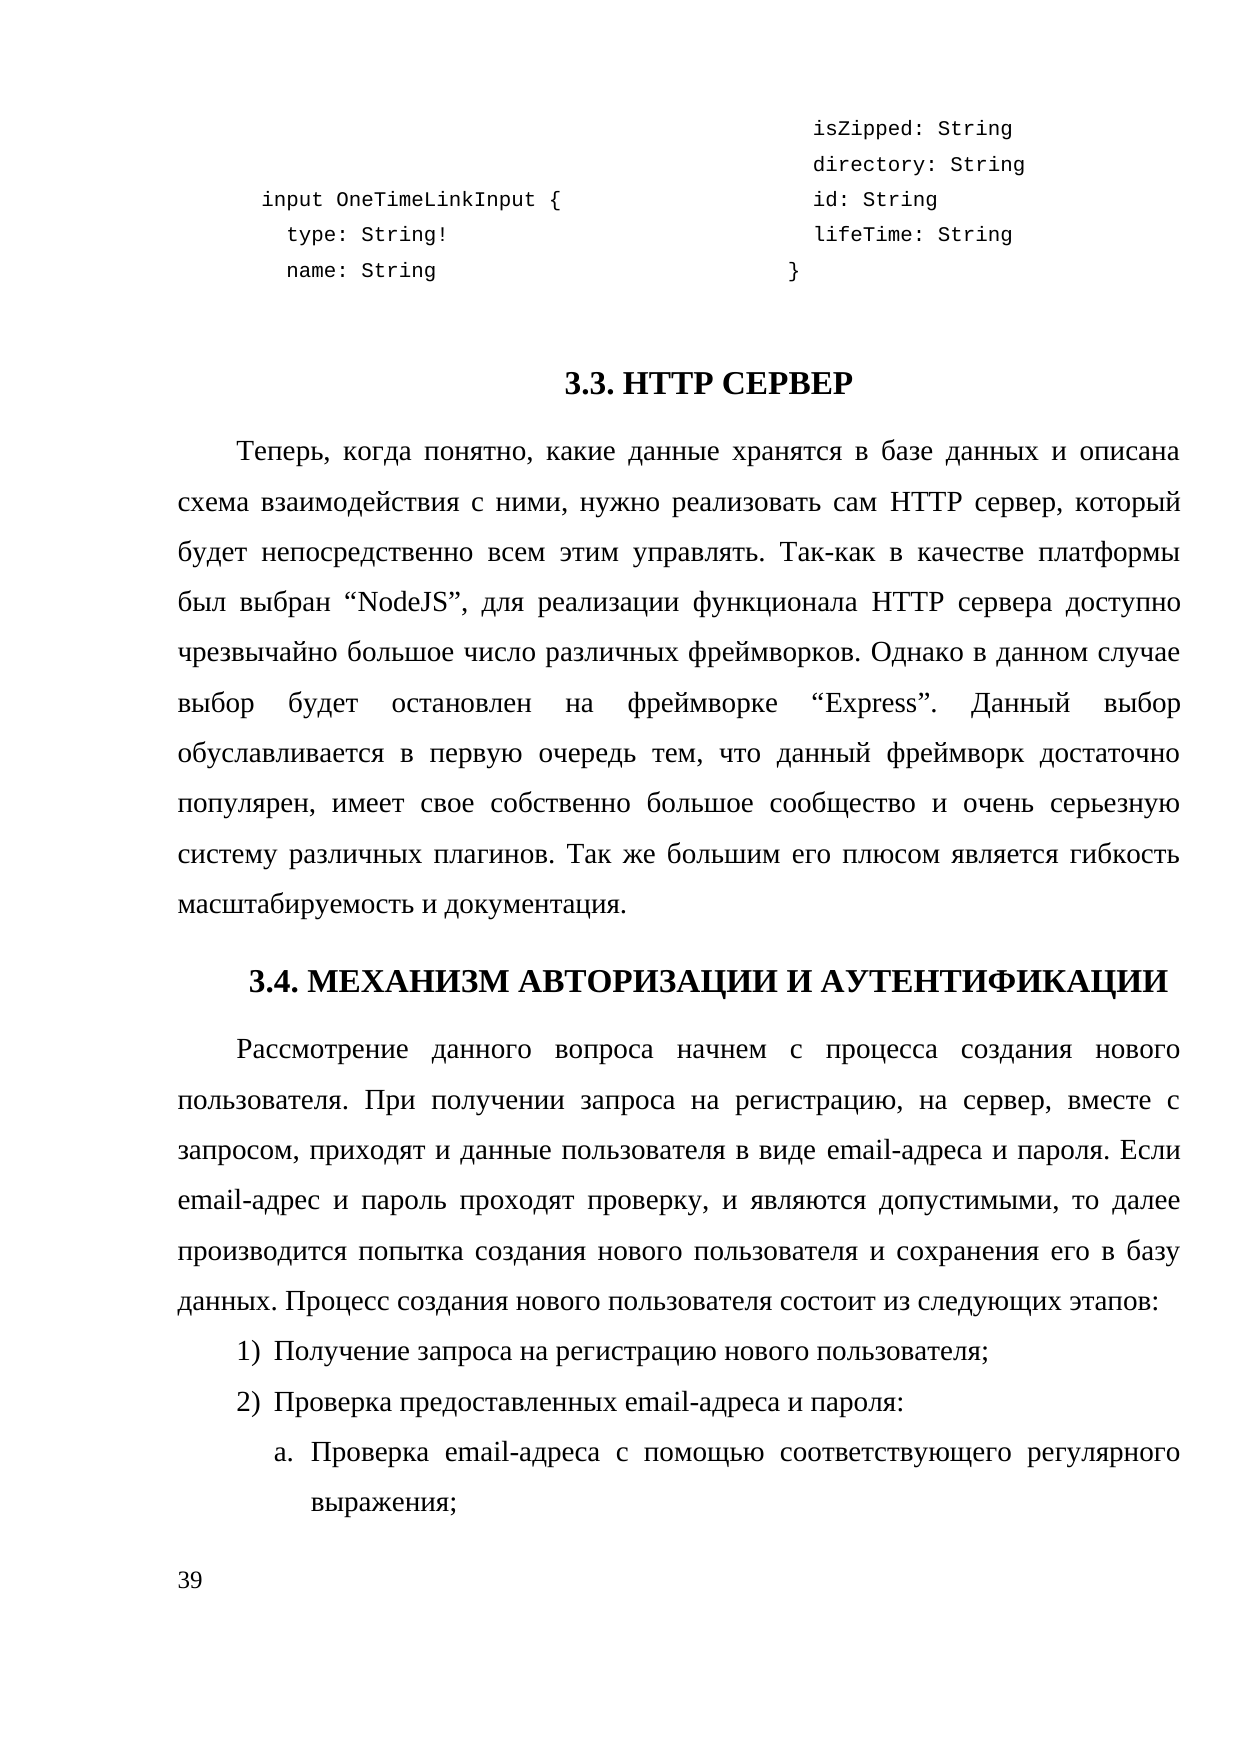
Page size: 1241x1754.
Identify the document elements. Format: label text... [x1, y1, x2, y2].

text input OneTimeLinkInput { [177, 189, 655, 213]
text isZipped: String [703, 118, 1181, 142]
list Проверка email-адреса с помощью соответствующего регулярного выражения; [273, 1434, 1181, 1518]
text type: String! [177, 224, 655, 248]
subtitle 3.4. МЕХАНИЗМ АВТОРИЗАЦИИ И АУТЕНТИФИКАЦИИ [236, 961, 1181, 1000]
text name: String [177, 260, 655, 283]
text Рассмотрение данного вопроса начнем с процесса создания нового пользователя. При получении запроса на регистрацию, на сервер, вместе с запросом, приходят и данные пользователя в виде email-адреса и пароля. Если email-адрес и пароль проходят проверку, и являются допустимыми, то далее производится попытка создания нового пользователя и сохранения его в базу данных. Процесс создания нового пользователя состоит из следующих этапов: [177, 1031, 1181, 1317]
list Проверка предоставленных email-адреса и пароля: [236, 1384, 1181, 1417]
text } [703, 260, 1181, 283]
text Теперь, когда понятно, какие данные хранятся в базе данных и описана схема взаимодействия с ними, нужно реализовать сам HTTP сервер, который будет непосредственно всем этим управлять. Так-как в качестве платформы был выбран “NodeJS”, для реализации функционала HTTP сервера доступно чрезвычайно большое число различных фреймворков. Однако в данном случае выбор будет остановлен на фреймворке “Express”. Данный выбор обуславливается в первую очередь тем, что данный фреймворк достаточно популярен, имеет свое собственно большое сообщество и очень серьезную систему различных плагинов. Так же большим его плюсом является гибкость масштабируемость и документация. [177, 433, 1181, 920]
text directory: String [703, 153, 1181, 177]
subtitle 3.3. HTTP СЕРВЕР [236, 363, 1181, 402]
list Получение запроса на регистрацию нового пользователя; [236, 1333, 1181, 1367]
text lifeTime: String [703, 224, 1181, 248]
text id: String [703, 189, 1181, 213]
